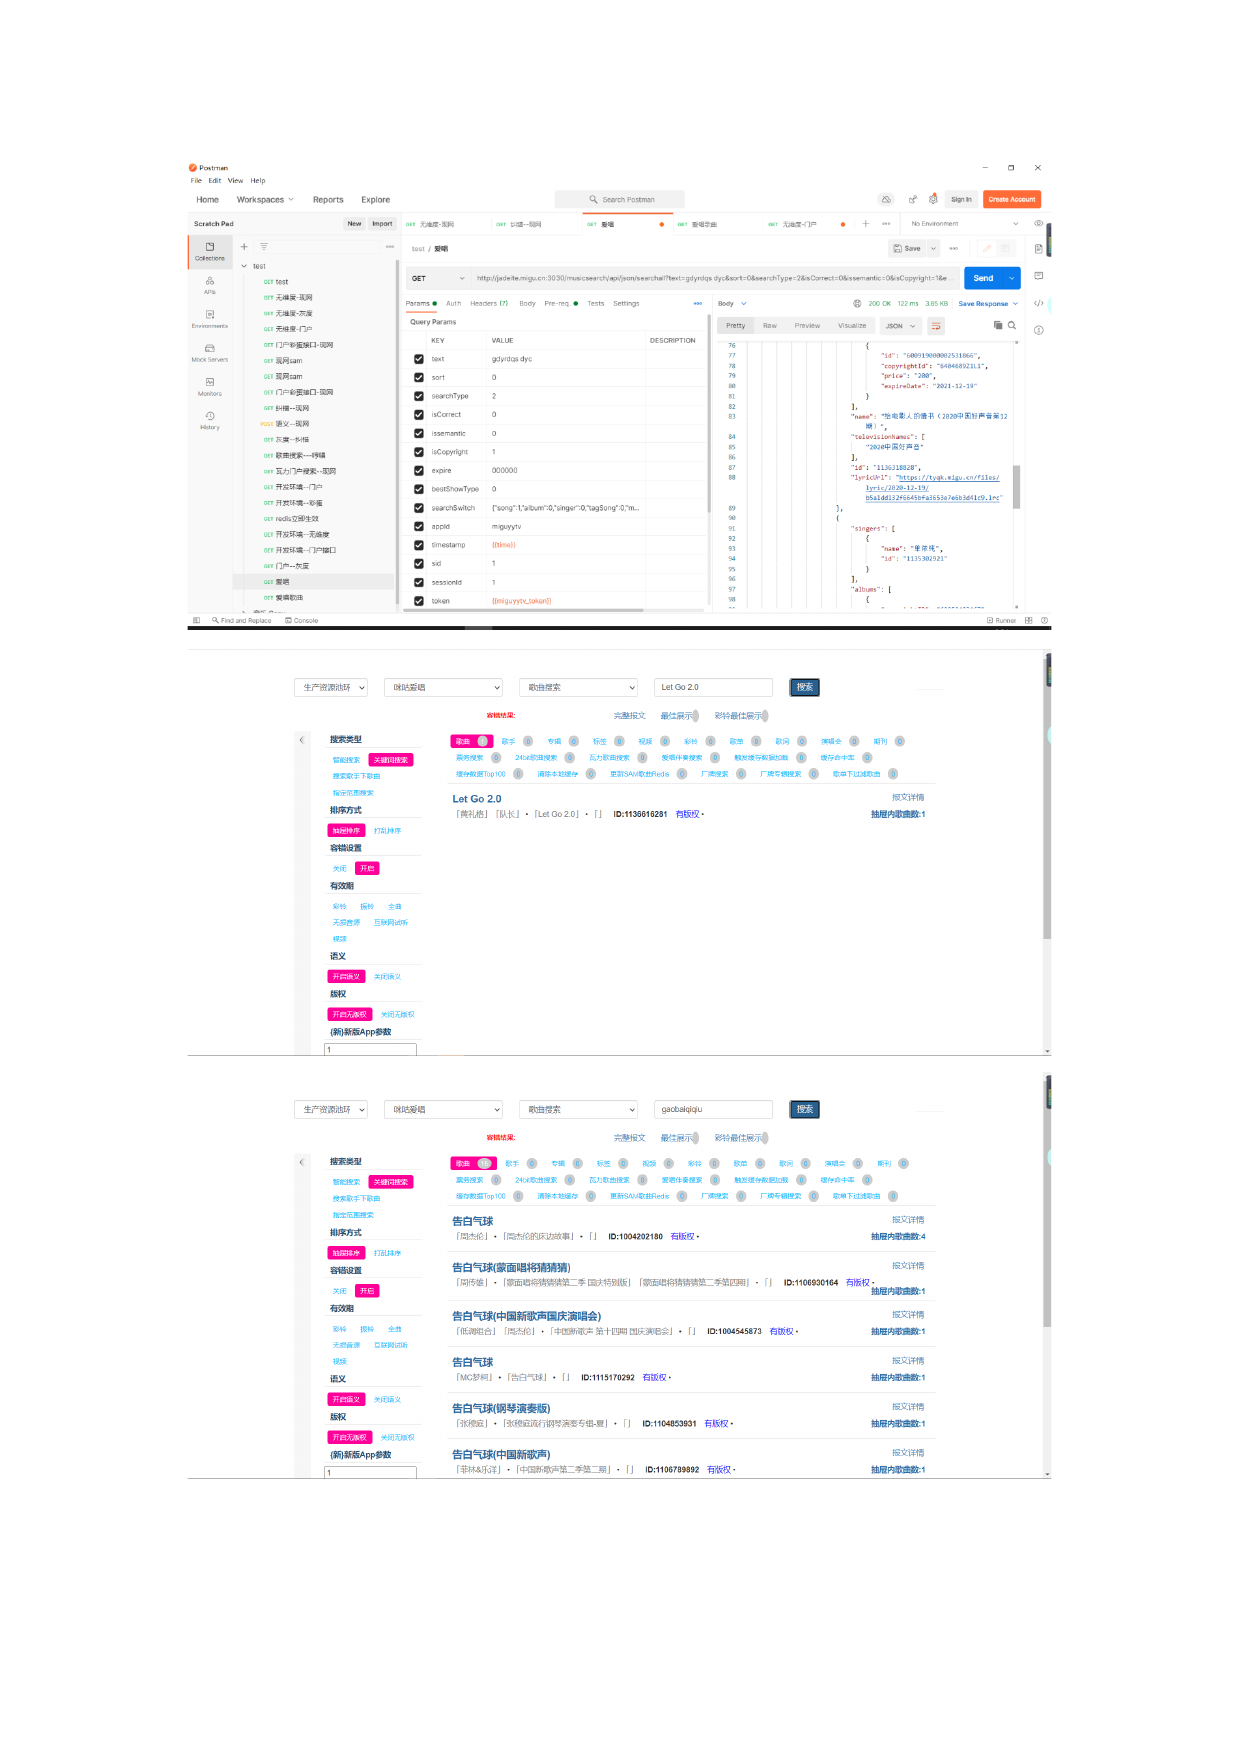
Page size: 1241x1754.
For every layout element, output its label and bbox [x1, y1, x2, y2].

picture [187, 162, 1052, 630]
picture [187, 649, 1052, 1056]
picture [187, 1072, 1052, 1479]
